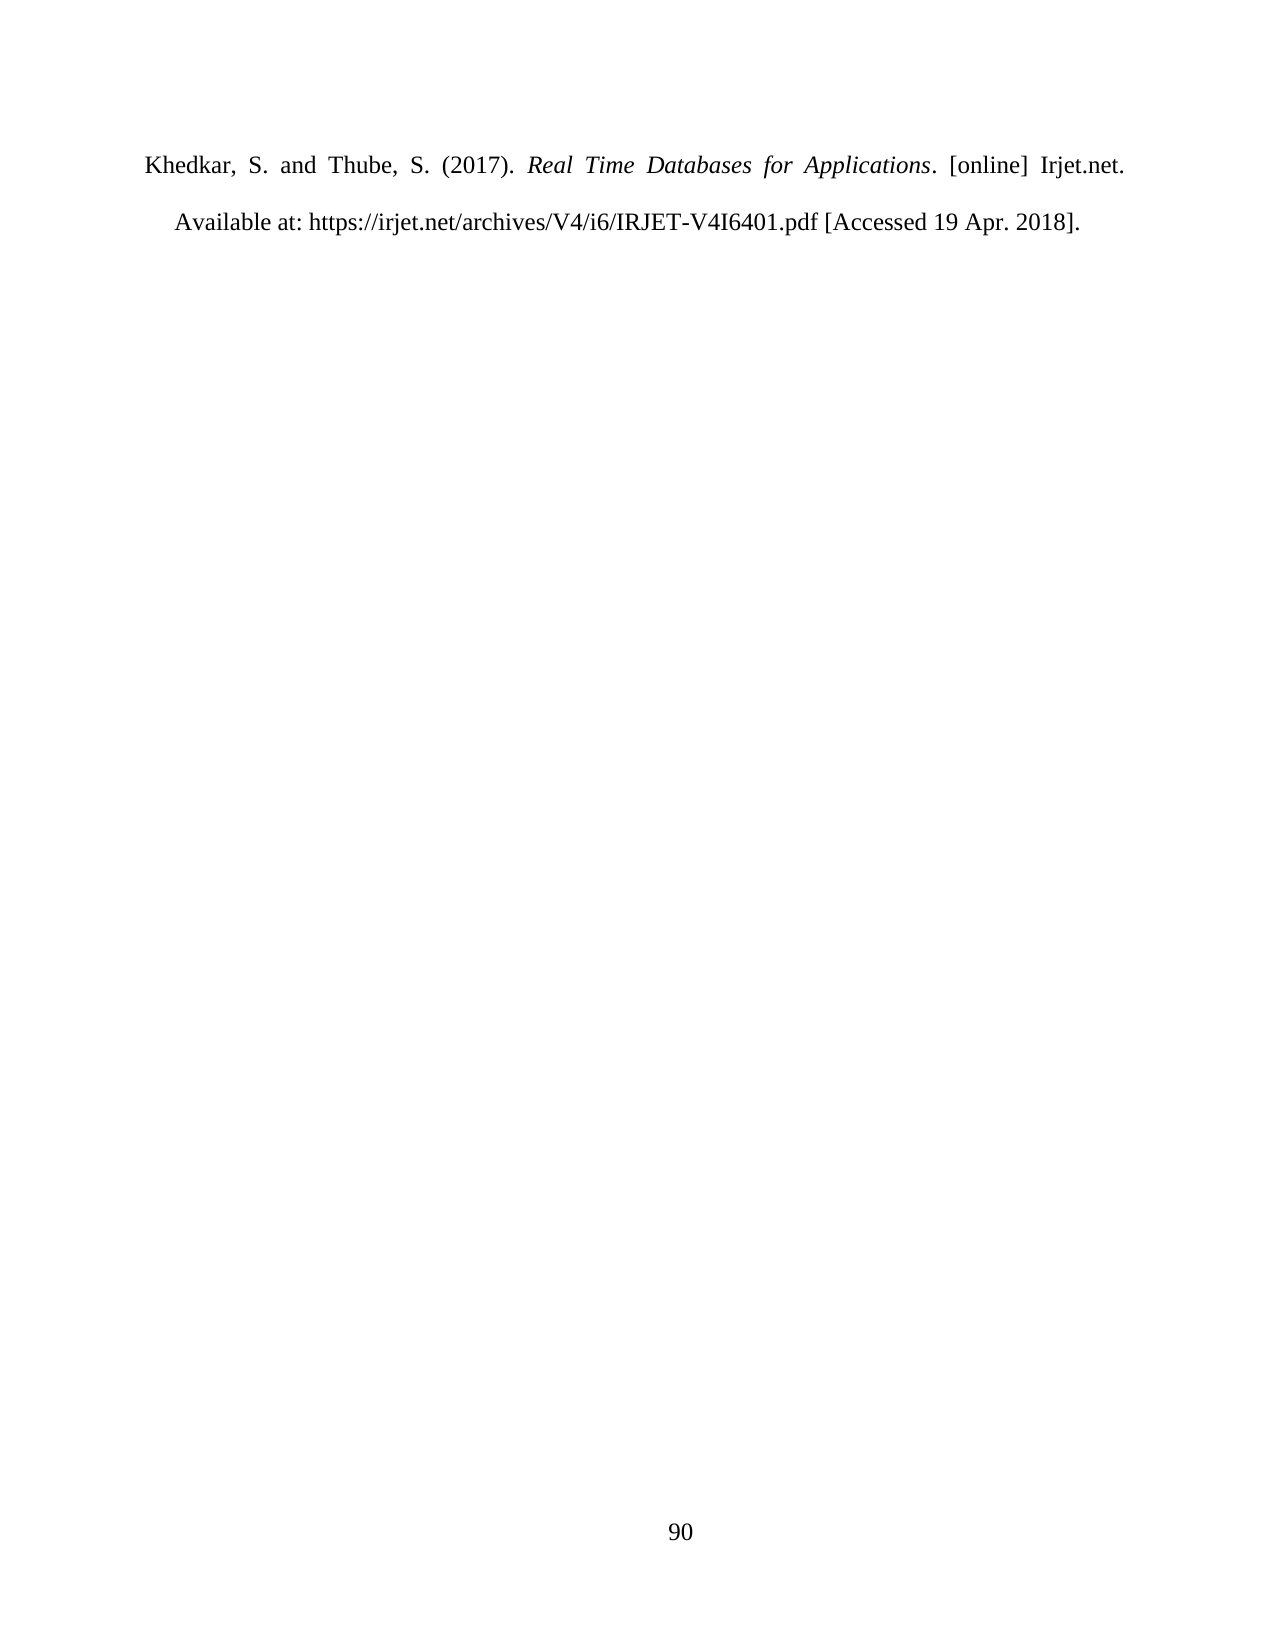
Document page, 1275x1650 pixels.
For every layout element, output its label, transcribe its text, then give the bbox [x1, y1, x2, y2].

text Khedkar, S. and Thube, S. (2017). Real Time Databases for Applications. [online] Irjet.net. Available at: https://irjet.net/archives/V4/i6/IRJET-V4I6401.pdf [Accessed 19 Apr. 2018]. [144, 150, 1125, 236]
